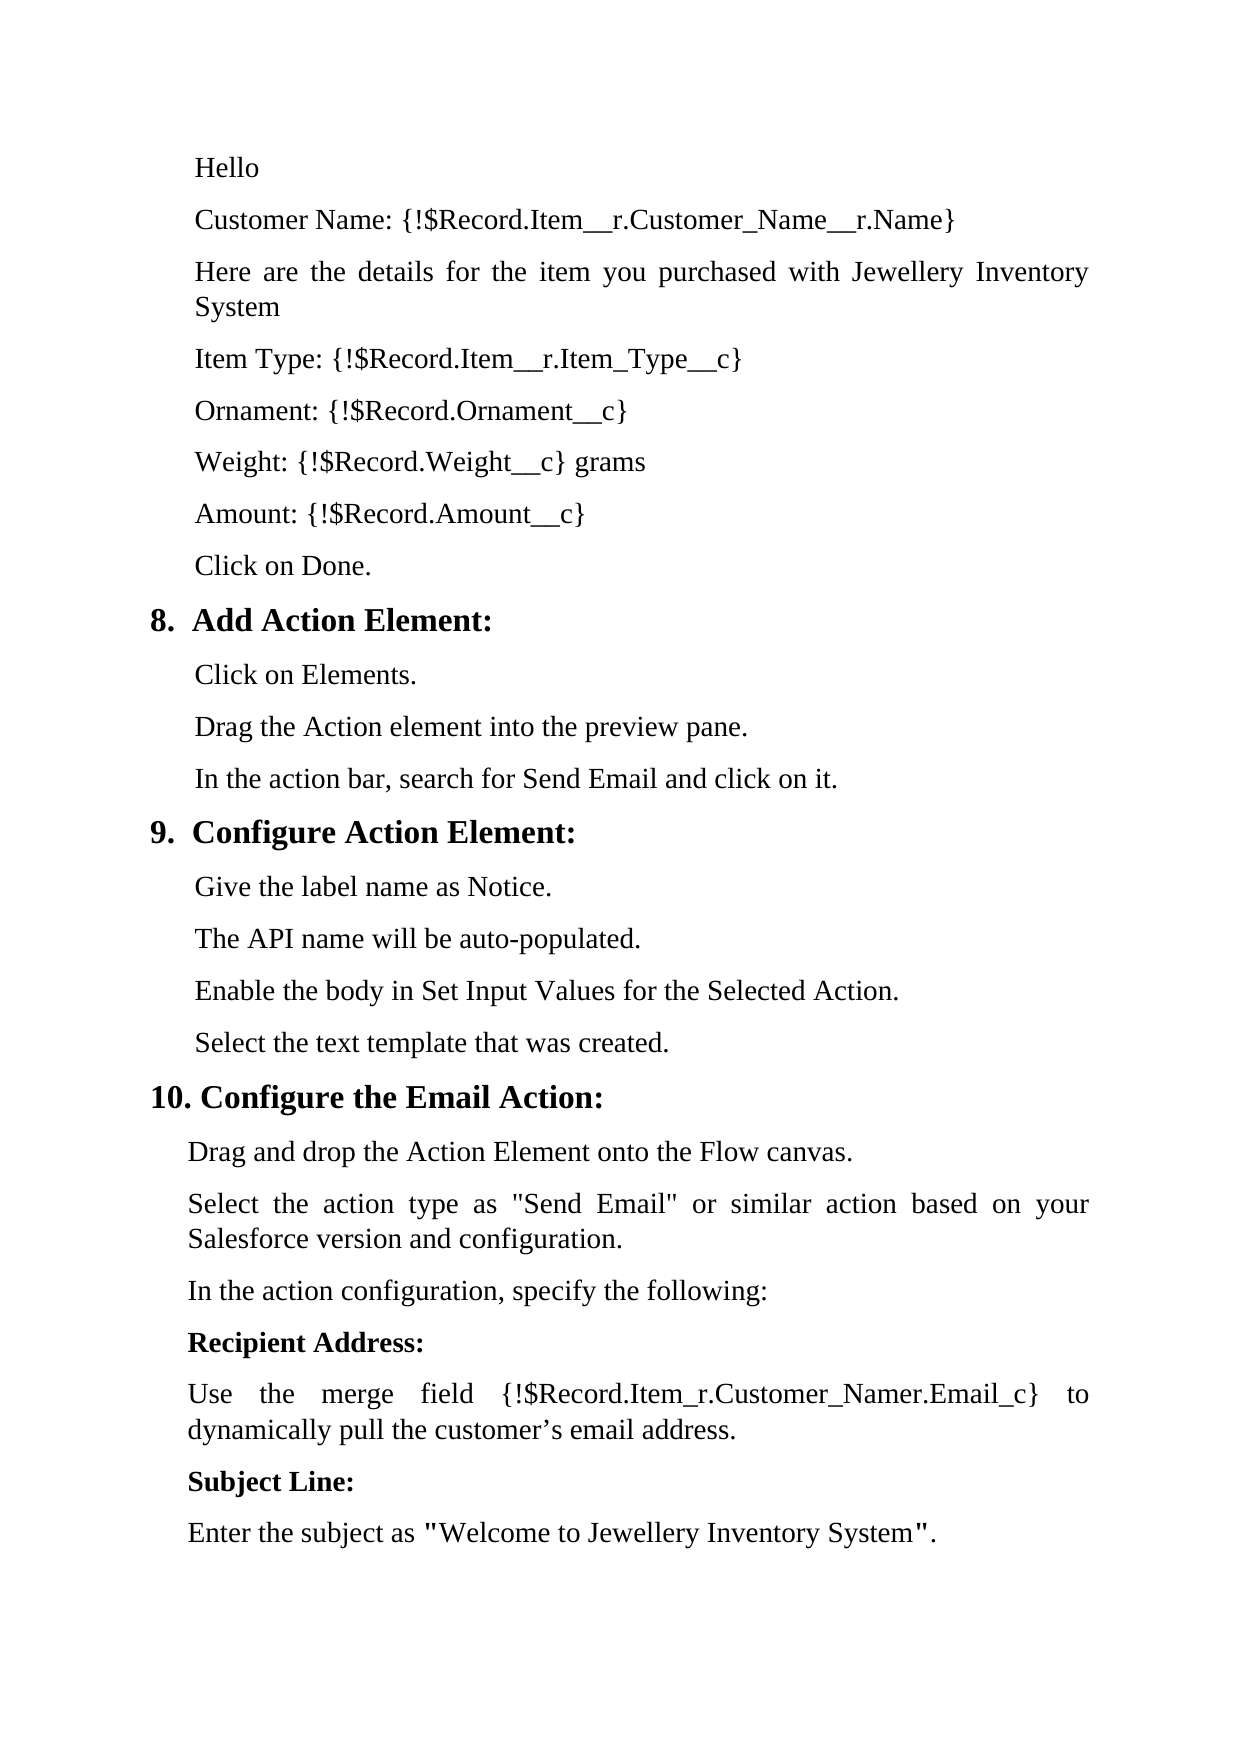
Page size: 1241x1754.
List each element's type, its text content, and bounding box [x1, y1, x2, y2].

text Enter the subject as "Welcome to Jewellery Inventory System". [187, 1516, 1090, 1549]
text Here are the details for the item you purchased with Jewellery Inventory System [194, 254, 1090, 322]
text Ornament: {!$Record.Ornament__c} [150, 393, 1090, 426]
text Click on Elements. [150, 657, 1090, 691]
text The API name will be auto-populated. [150, 921, 1090, 955]
text Enable the body in Set Input Values for the Selected Action. [150, 973, 1090, 1007]
text Hello [150, 150, 1090, 183]
text Use the merge field {!$Record.Item_r.Customer_Namer.Email_c} to dynamically pull the customer’s email address. [187, 1377, 1090, 1445]
text 8. Add Action Element: [150, 600, 1090, 638]
text Item Type: {!$Record.Item__r.Item_Type__c} [150, 341, 1090, 374]
text 10. Configure the Email Action: [150, 1077, 1090, 1115]
text Give the label name as Notice. [150, 869, 1090, 903]
text 9. Configure Action Element: [150, 813, 1090, 851]
text In the action bar, search for Send Email and click on it. [150, 761, 1090, 794]
text Recipient Address: [187, 1325, 1090, 1358]
text Select the text template that was created. [150, 1025, 1090, 1059]
text Select the action type as "Send Email" or similar action based on your Salesforce version and configuration. [187, 1186, 1090, 1254]
text In the action configuration, specify the following: [187, 1273, 1090, 1306]
text Drag and drop the Action Element onto the Flow canvas. [187, 1134, 1090, 1167]
text Click on Done. [150, 548, 1090, 582]
text Amount: {!$Record.Amount__c} [150, 496, 1090, 530]
text Customer Name: {!$Record.Item__r.Customer_Name__r.Name} [150, 202, 1090, 235]
text Weight: {!$Record.Weight__c} grams [150, 444, 1090, 478]
text Subject Line: [187, 1464, 1090, 1497]
text Drag the Action element into the preview pane. [150, 709, 1090, 742]
